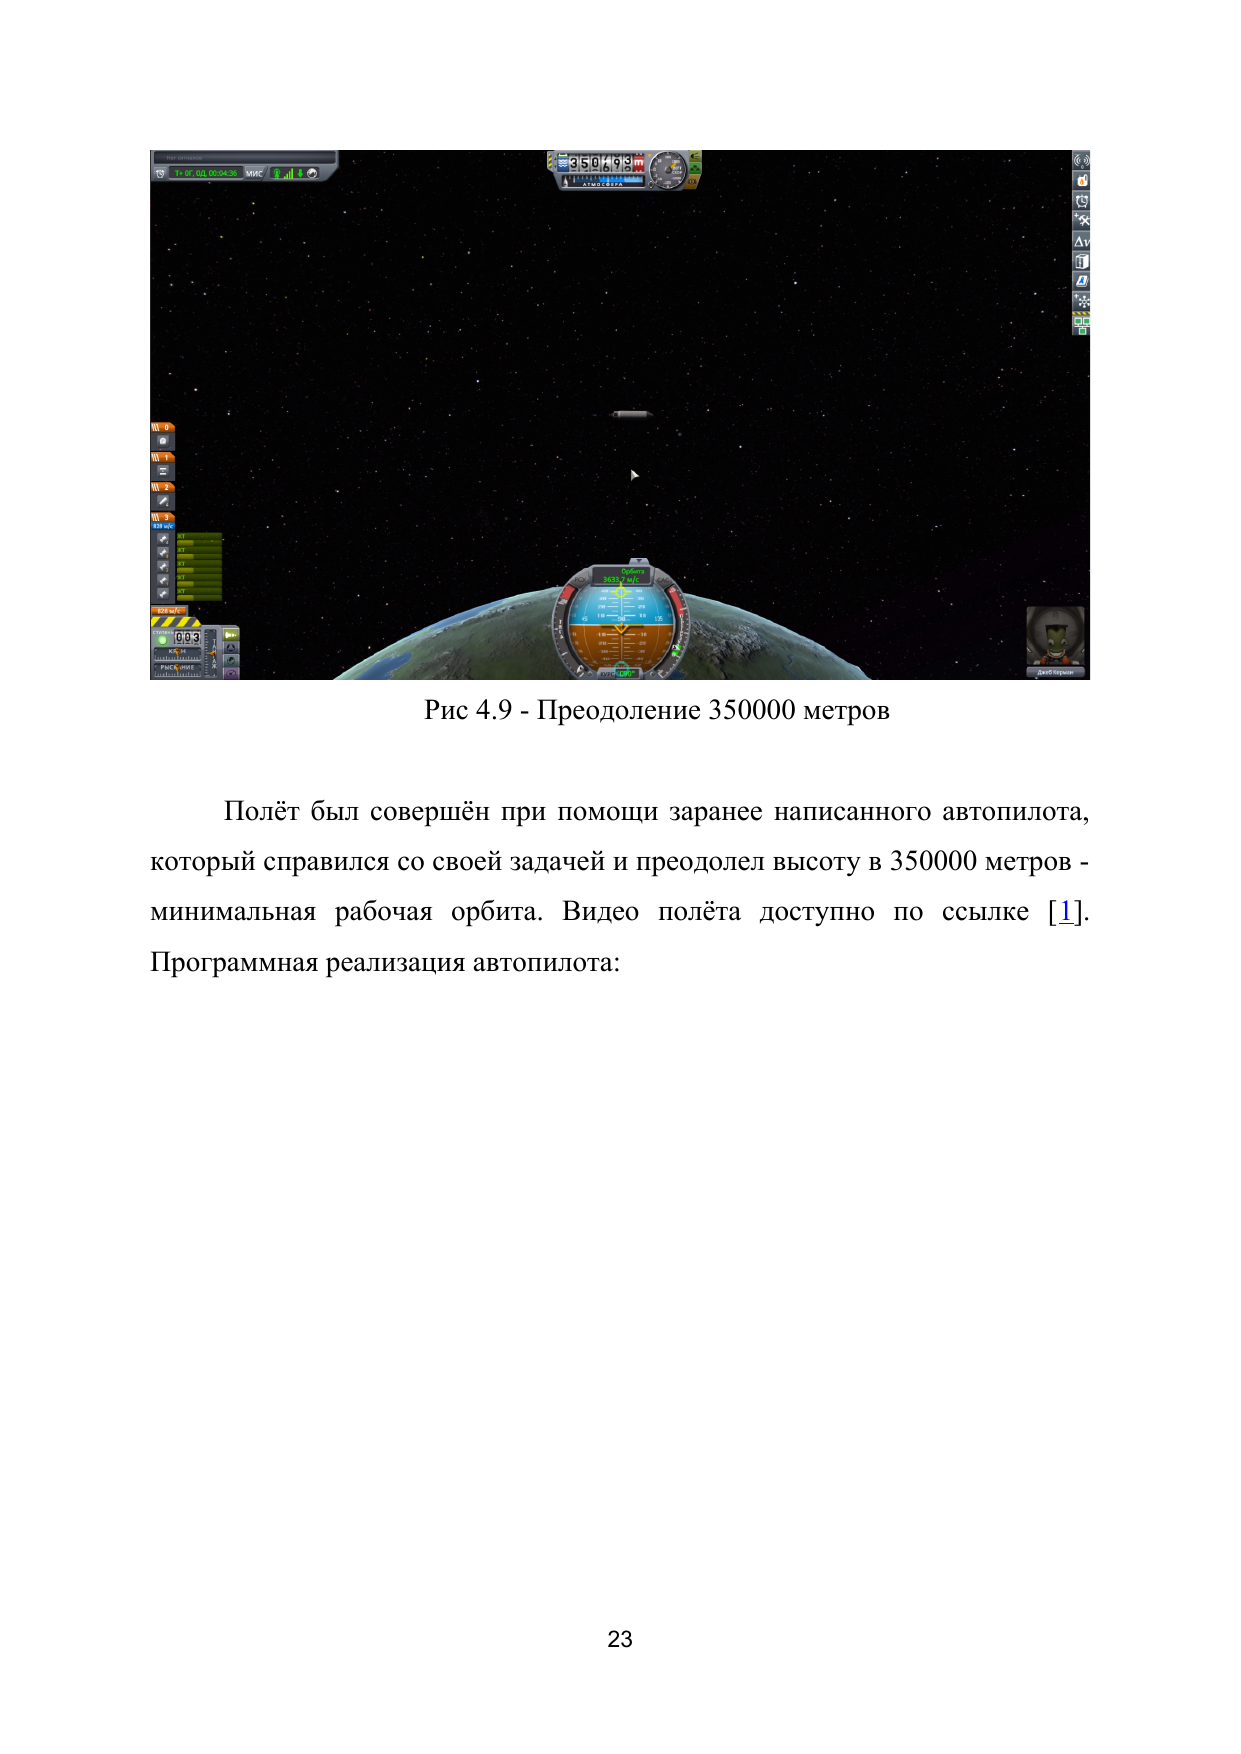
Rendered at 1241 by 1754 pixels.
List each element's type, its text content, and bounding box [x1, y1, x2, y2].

text Рис 4.9 - Преодоление 350000 метров [150, 692, 1090, 726]
text Полёт был совершён при помощи заранее написанного автопилота, который справился со своей задачей и преодолел высоту в 350000 метров - минимальная рабочая орбита. Видео полёта доступно по ссылке [1]. Программная реализация автопилота: [150, 793, 1090, 977]
picture [150, 150, 1091, 680]
